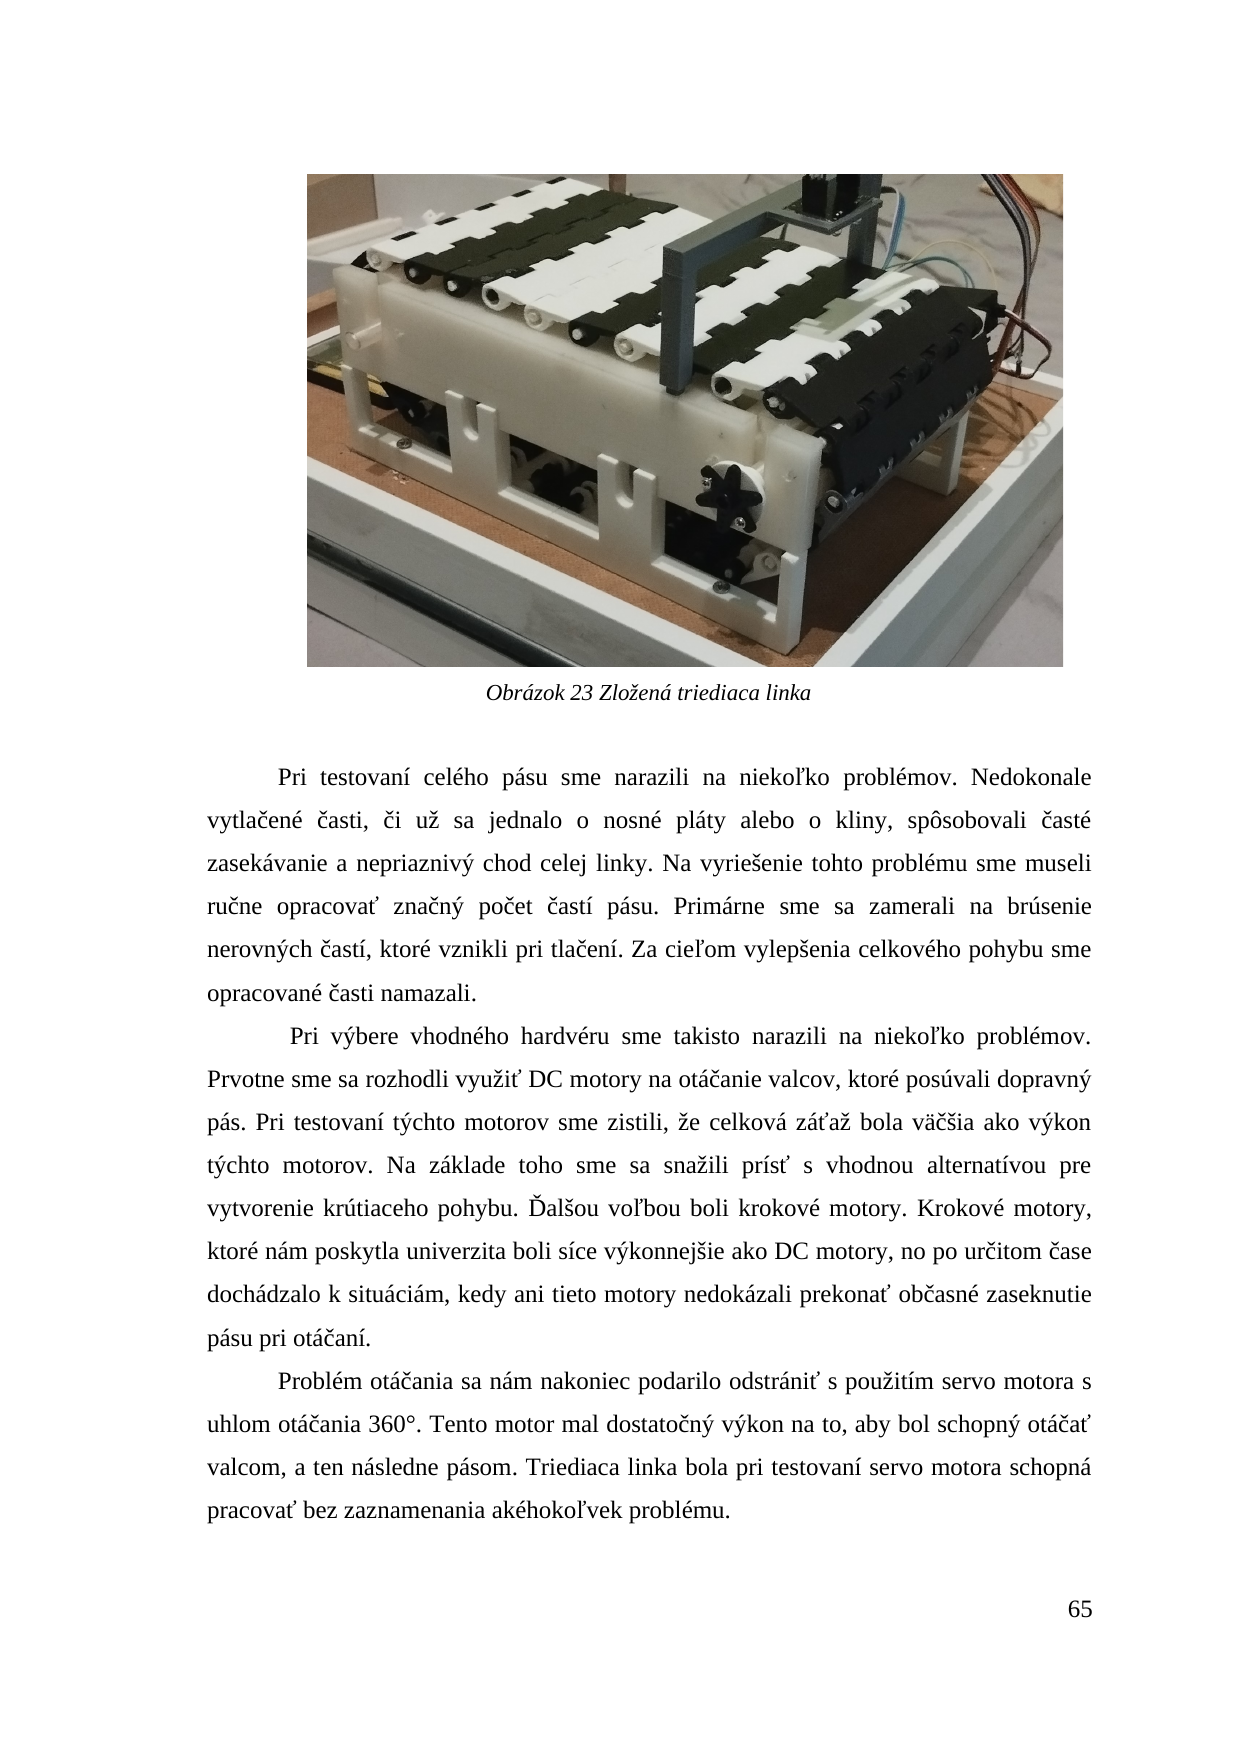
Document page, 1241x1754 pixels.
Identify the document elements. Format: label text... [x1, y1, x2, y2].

text Pri výbere vhodného hardvéru sme takisto narazili na niekoľko problémov. Prvotne sme sa rozhodli využiť DC motory na otáčanie valcov, ktoré posúvali dopravný pás. Pri testovaní týchto motorov sme zistili, že celková záťaž bola väčšia ako výkon týchto motorov. Na základe toho sme sa snažili prísť s vhodnou alternatívou pre vytvorenie krútiaceho pohybu. Ďalšou voľbou boli krokové motory. Krokové motory, ktoré nám poskytla univerzita boli síce výkonnejšie ako DC motory, no po určitom čase dochádzalo k situáciám, kedy ani tieto motory nedokázali prekonať občasné zaseknutie pásu pri otáčaní. [207, 1021, 1092, 1351]
text Obrázok 23 Zložená triediaca linka [207, 174, 1092, 706]
text Problém otáčania sa nám nakoniec podarilo odstrániť s použitím servo motora s uhlom otáčania 360°. Tento motor mal dostatočný výkon na to, aby bol schopný otáčať valcom, a ten následne pásom. Triediaca linka bola pri testovaní servo motora schopná pracovať bez zaznamenania akéhokoľvek problému. [207, 1366, 1092, 1524]
text Pri testovaní celého pásu sme narazili na niekoľko problémov. Nedokonale vytlačené časti, či už sa jednalo o nosné pláty alebo o kliny, spôsobovali časté zasekávanie a nepriaznivý chod celej linky. Na vyriešenie tohto problému sme museli ručne opracovať značný počet častí pásu. Primárne sme sa zamerali na brúsenie nerovných častí, ktoré vznikli pri tlačení. Za cieľom vylepšenia celkového pohybu sme opracované časti namazali. [207, 762, 1092, 1006]
